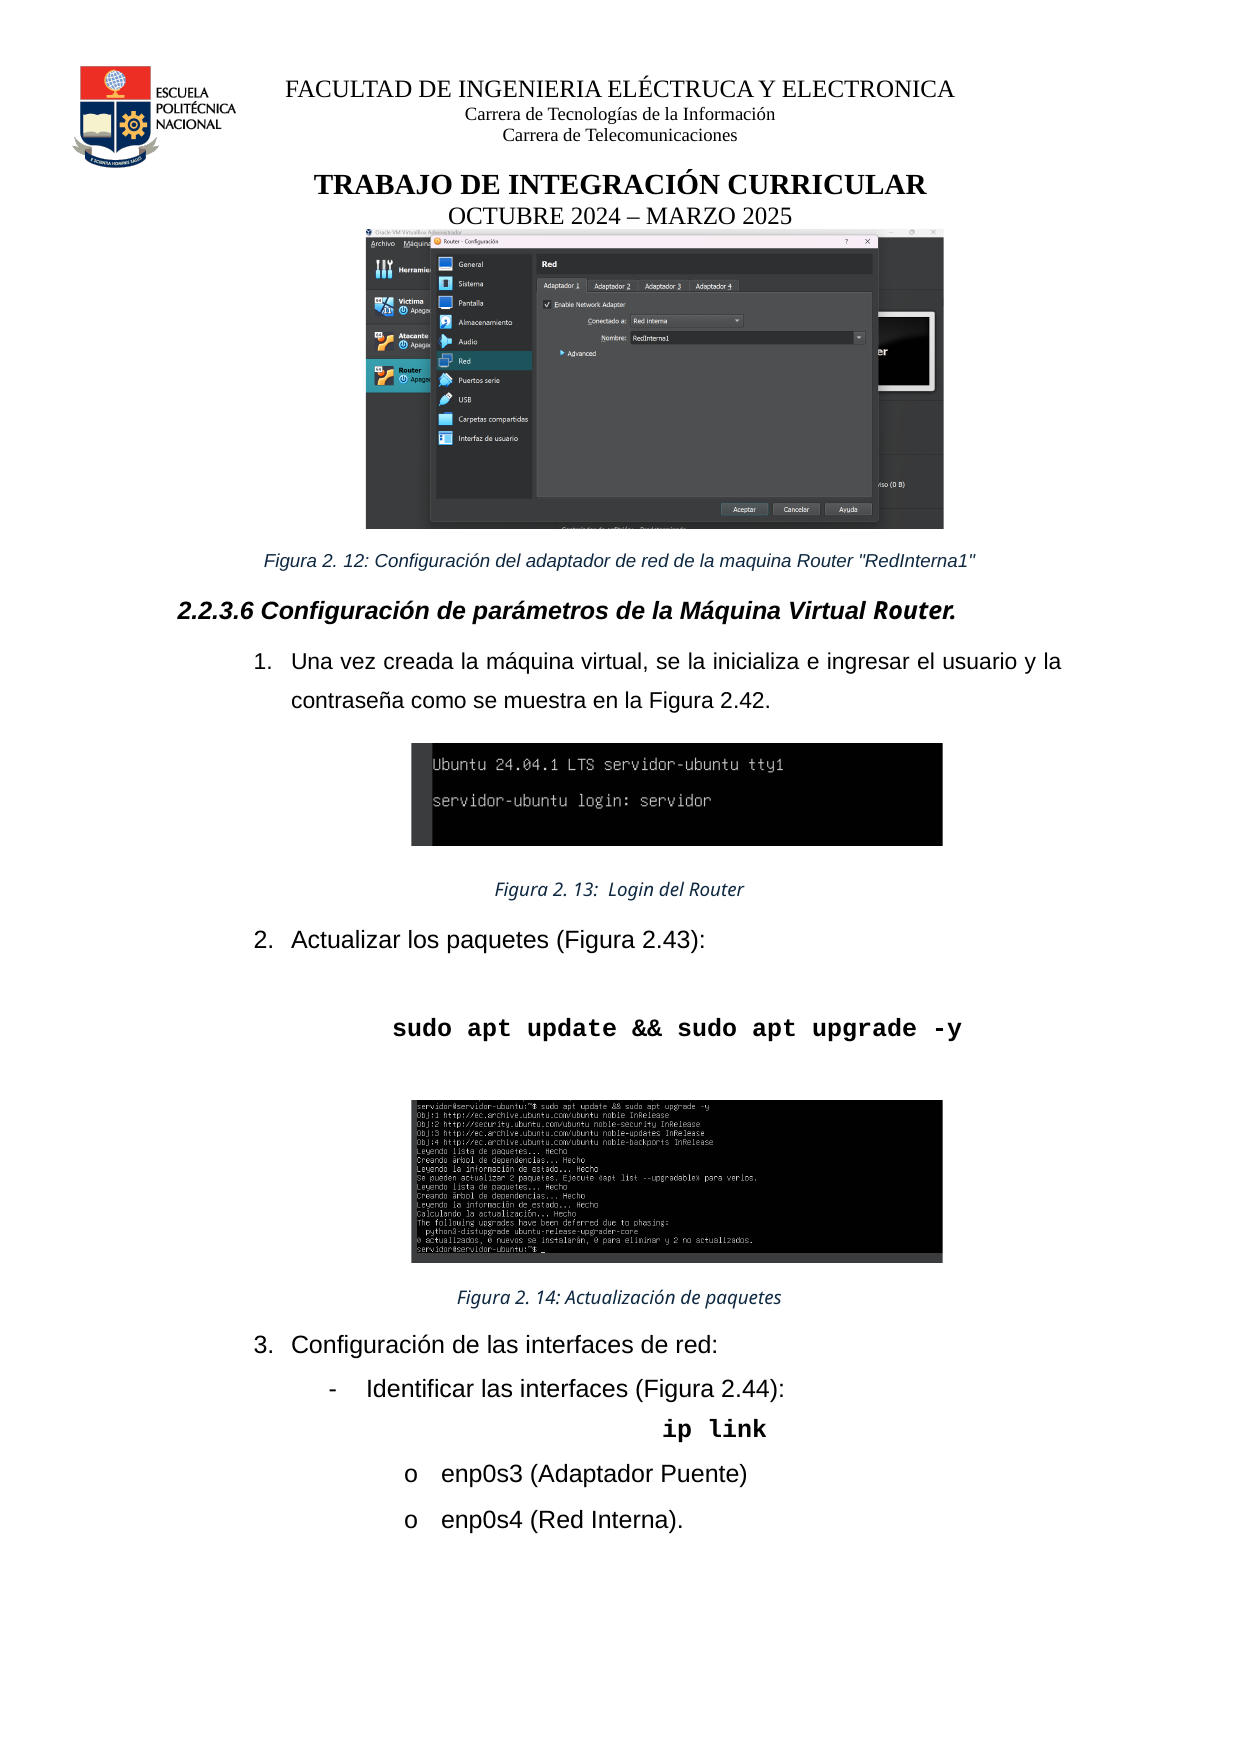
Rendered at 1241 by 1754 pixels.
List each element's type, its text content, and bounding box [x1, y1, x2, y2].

list enp0s4 (Red Interna). [403, 1506, 1063, 1536]
list Identificar las interfaces (Figura 2.44): [328, 1373, 1063, 1402]
list ip link [366, 1417, 1063, 1445]
picture [411, 743, 943, 846]
list sudo apt update && sudo apt upgrade -y [291, 1016, 1063, 1044]
picture [411, 1100, 943, 1263]
list Una vez creada la máquina virtual, se la inicializa e ingresar el usuario y la contraseña como se muestra en la Figura 2.42. [253, 648, 1063, 714]
subtitle 2.2.3.6 Configuración de parámetros de la Máquina Virtual Router. [177, 593, 1063, 627]
list Configuración de las interfaces de red: [253, 1330, 1063, 1359]
list Actualizar los paquetes (Figura 2.43): [253, 922, 1063, 956]
picture [63, 45, 244, 178]
picture [365, 229, 944, 529]
list enp0s3 (Adaptador Puente) [403, 1459, 1063, 1490]
